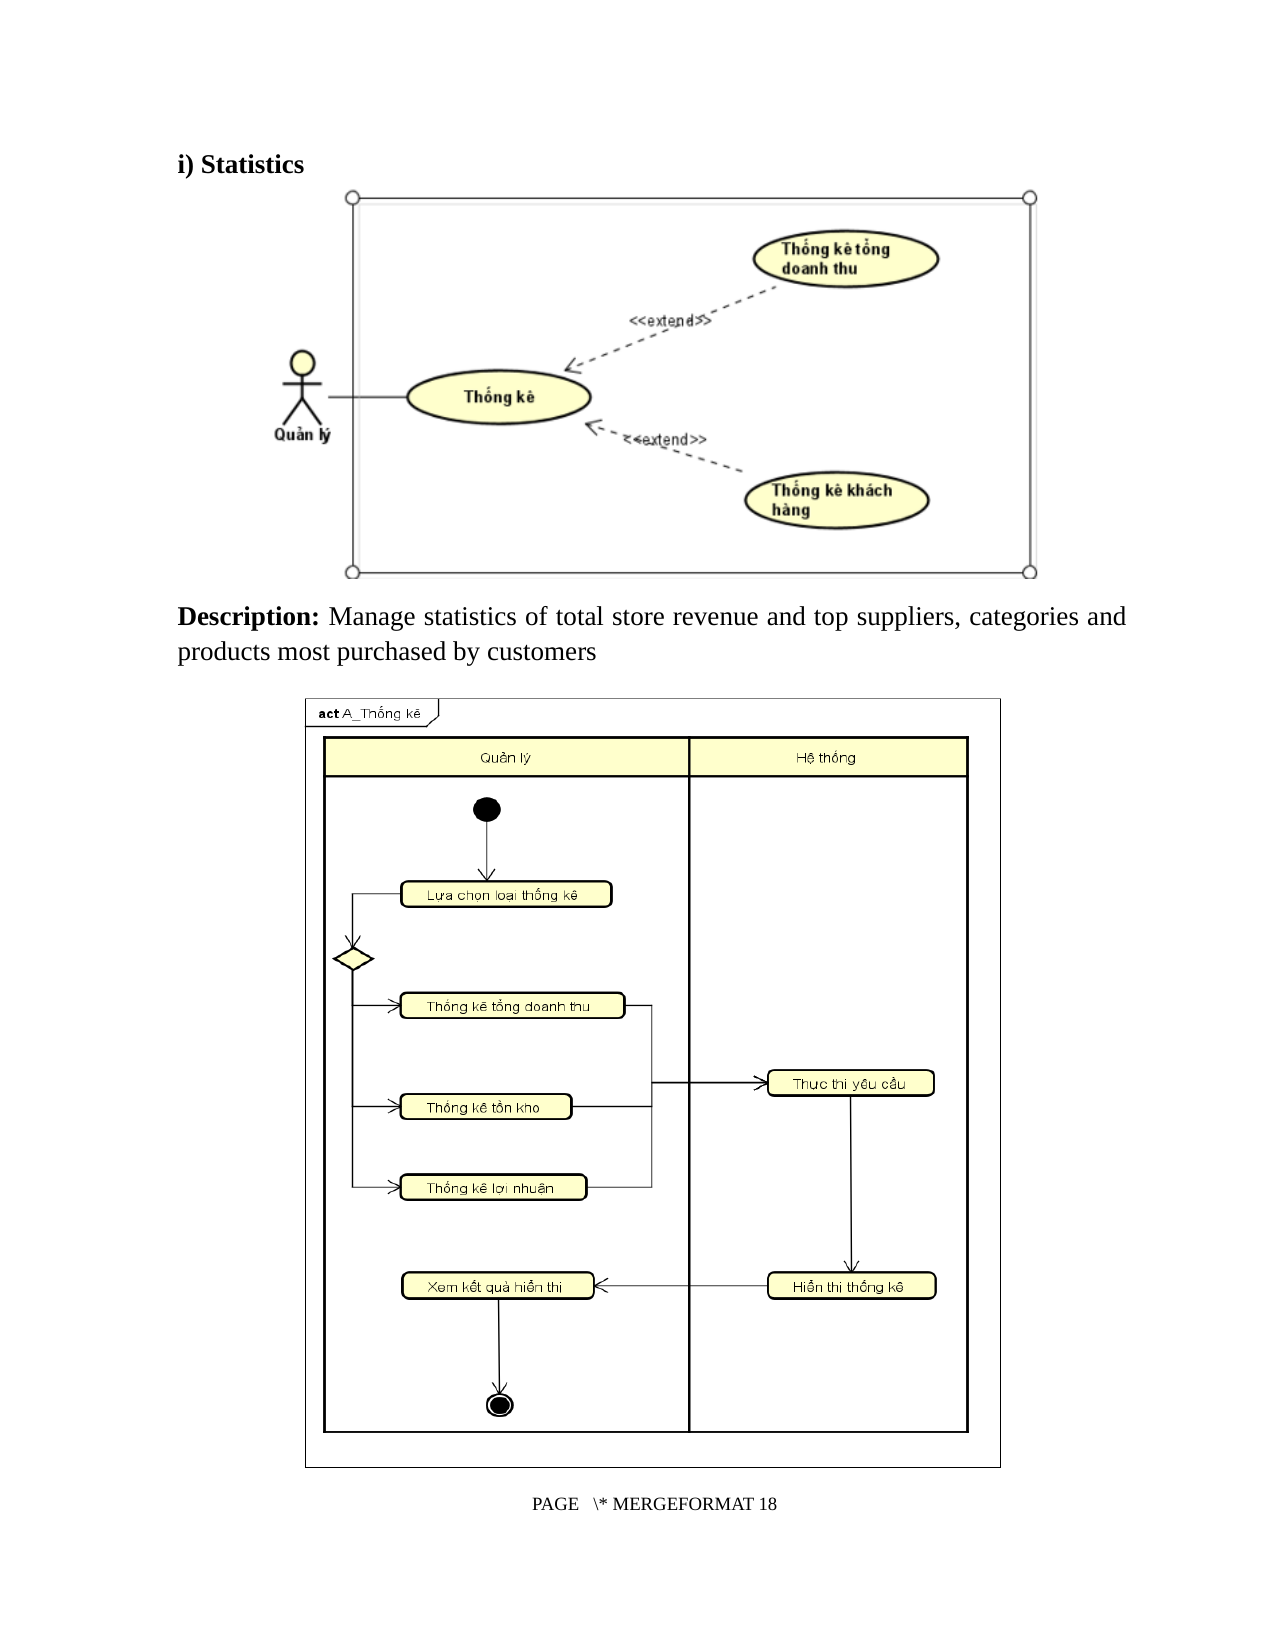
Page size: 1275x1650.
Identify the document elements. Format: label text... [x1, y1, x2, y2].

subtitle i) Statistics [177, 148, 1127, 179]
picture [292, 687, 1012, 1477]
picture [265, 187, 1039, 579]
text Description: Manage statistics of total store revenue and top suppliers, categories and products most purchased by customers [177, 600, 1127, 667]
